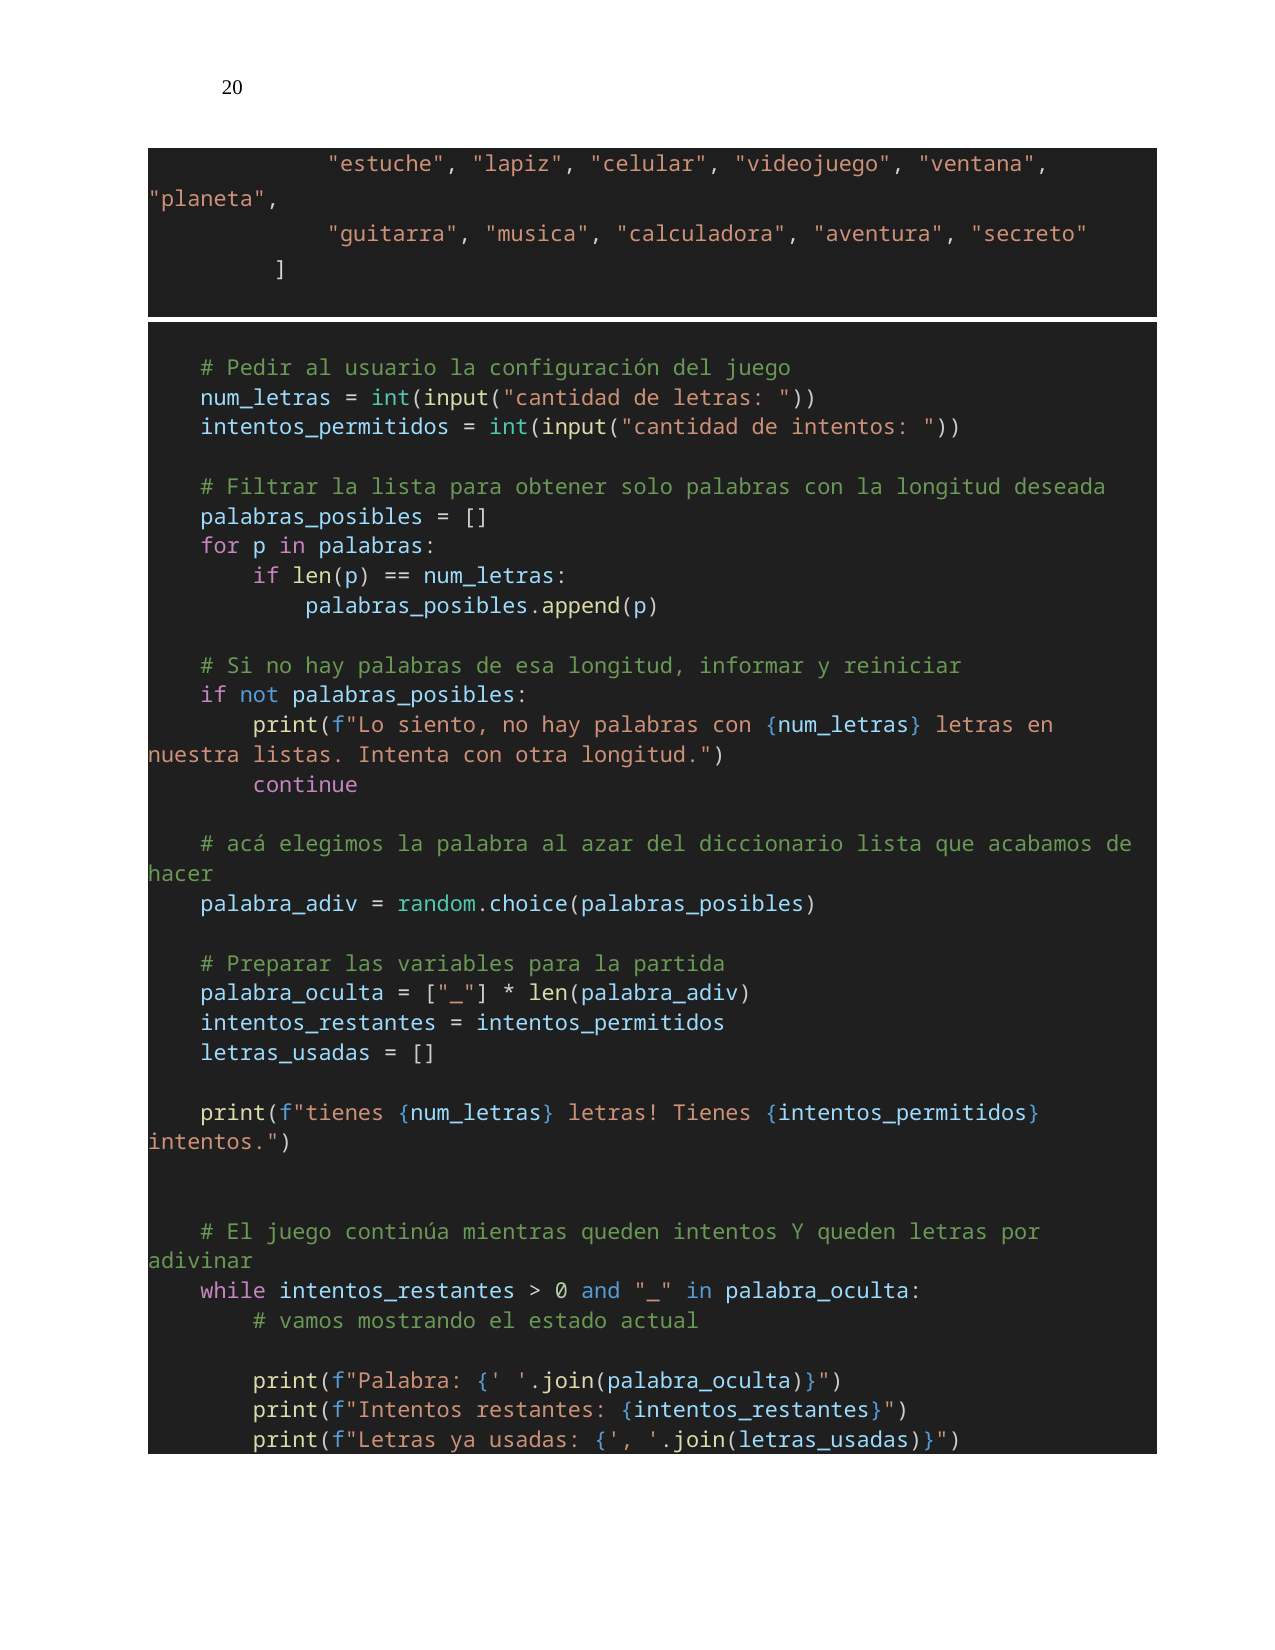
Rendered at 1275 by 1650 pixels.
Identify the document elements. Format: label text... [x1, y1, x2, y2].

text for p in palabras: [148, 531, 1157, 560]
text # vamos mostrando el estado actual [148, 1305, 1157, 1335]
text print(f"Lo siento, no hay palabras con {num_letras} letras en nuestra listas. Intenta con otra longitud.") [148, 709, 1157, 769]
text # Pedir al usuario la configuración del juego [148, 352, 1157, 382]
text palabras_posibles.append(p) [148, 590, 1157, 620]
text print(f"Palabra: {' '.join(palabra_oculta)}") [148, 1365, 1157, 1394]
text while intentos_restantes > 0 and "_" in palabra_oculta: [148, 1275, 1157, 1305]
text palabra_adiv = random.choice(palabras_posibles) [148, 888, 1157, 918]
text "guitarra", "musica", "calculadora", "aventura", "secreto" [148, 218, 1157, 248]
text # Preparar las variables para la partida [148, 948, 1157, 977]
text continue [148, 769, 1157, 799]
text letras_usadas = [] [148, 1037, 1157, 1067]
text # El juego continúa mientras queden intentos Y queden letras por adivinar [148, 1216, 1157, 1275]
text if not palabras_posibles: [148, 679, 1157, 709]
text if len(p) == num_letras: [148, 560, 1157, 590]
text # Filtrar la lista para obtener solo palabras con la longitud deseada [148, 471, 1157, 501]
text palabra_oculta = ["_"] * len(palabra_adiv) [148, 977, 1157, 1007]
text # Si no hay palabras de esa longitud, informar y reiniciar [148, 650, 1157, 679]
text intentos_restantes = intentos_permitidos [148, 1007, 1157, 1037]
text palabras_posibles = [] [148, 501, 1157, 531]
text print(f"Intentos restantes: {intentos_restantes}") [148, 1394, 1157, 1424]
text ] [148, 253, 1157, 283]
text "estuche", "lapiz", "celular", "videojuego", "ventana", "planeta", [148, 148, 1157, 213]
text intentos_permitidos = int(input("cantidad de intentos: ")) [148, 411, 1157, 441]
text print(f"Letras ya usadas: {', '.join(letras_usadas)}") [148, 1424, 1157, 1454]
text num_letras = int(input("cantidad de letras: ")) [148, 382, 1157, 411]
text print(f"tienes {num_letras} letras! Tienes {intentos_permitidos} intentos.") [148, 1097, 1157, 1156]
text # acá elegimos la palabra al azar del diccionario lista que acabamos de hacer [148, 828, 1157, 888]
